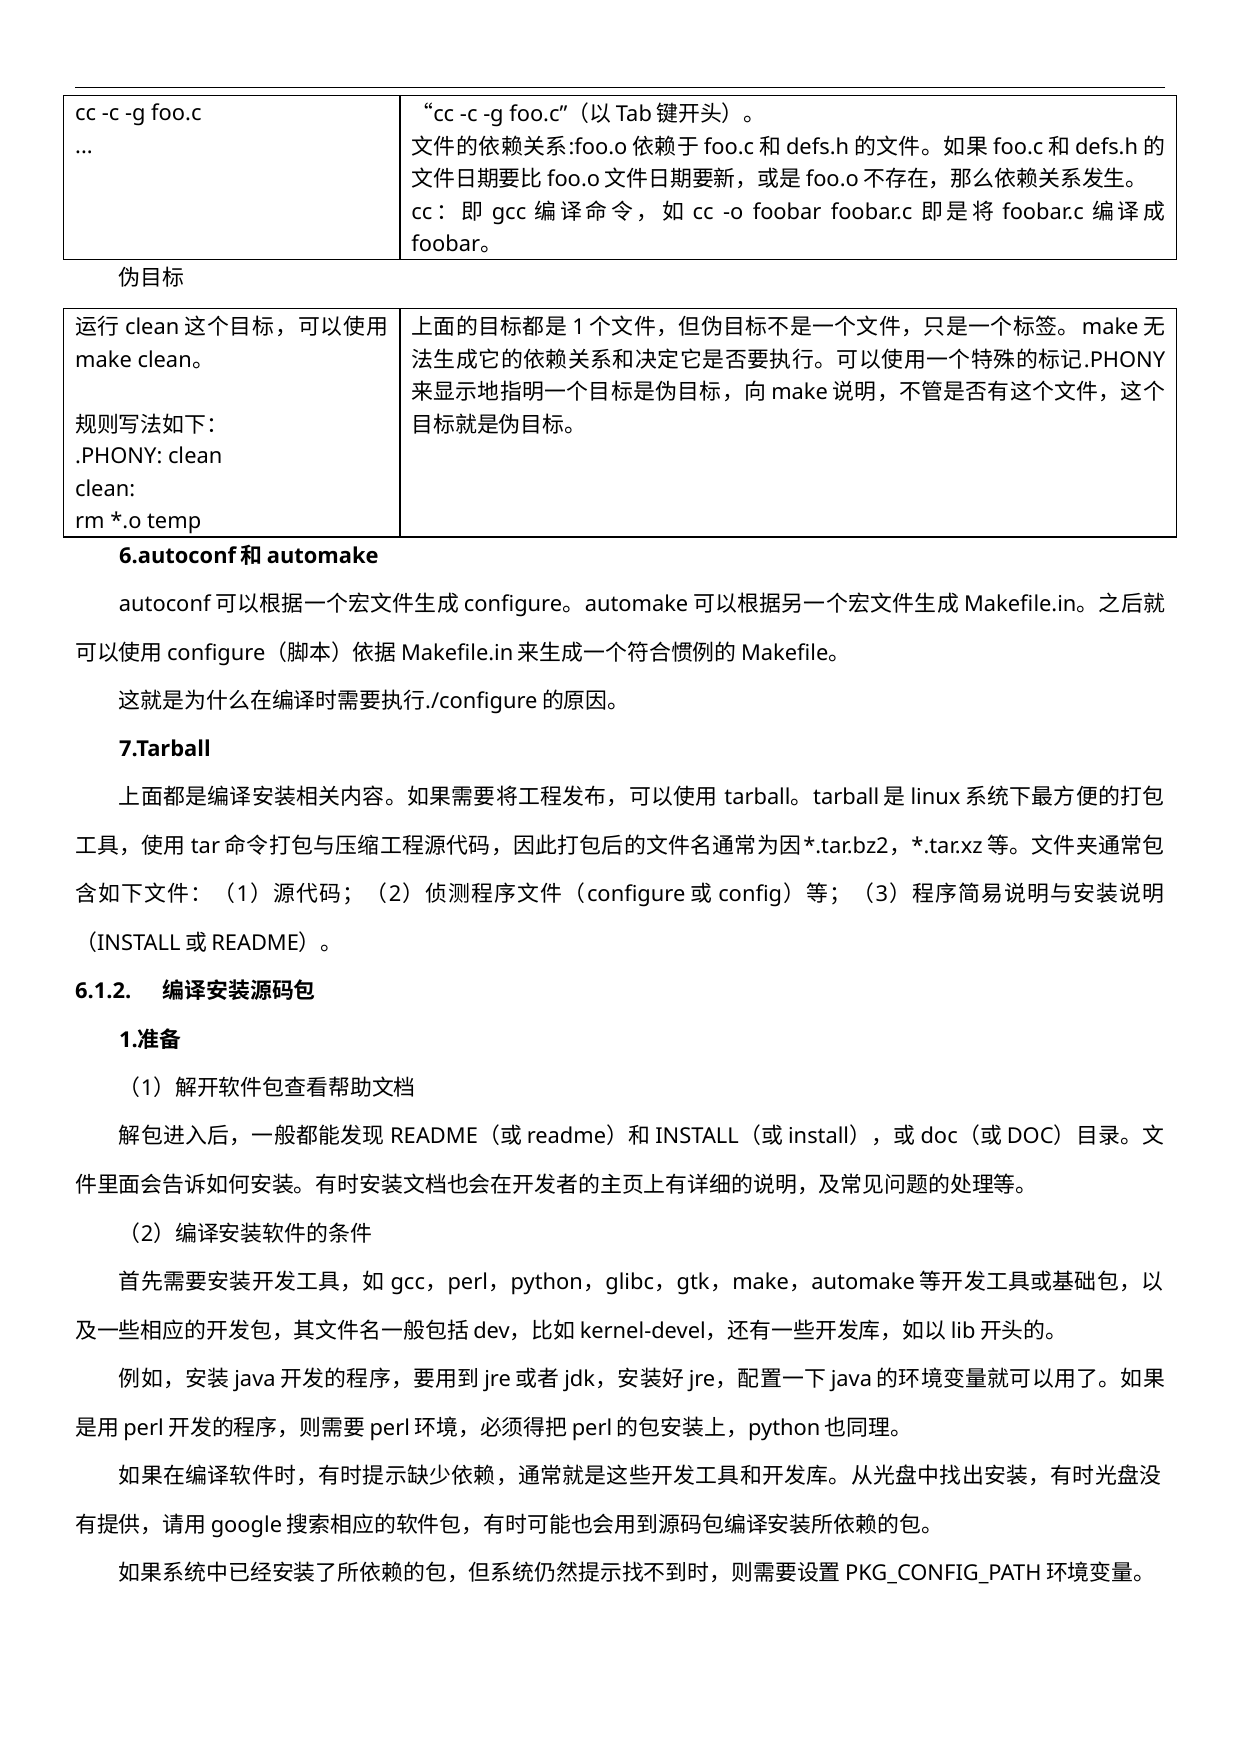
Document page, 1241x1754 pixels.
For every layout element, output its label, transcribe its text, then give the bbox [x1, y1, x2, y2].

table_header 上面的目标都是1个文件，但伪目标不是一个文件，只是一个标签。make无法生成它的依赖关系和决定它是否要执行。可以使用一个特殊的标记.PHONY来显示地指明一个目标是伪目标，向make说明，不管是否有这个文件，这个目标就是伪目标。 [401, 309, 1176, 536]
text 上面都是编译安装相关内容。如果需要将工程发布，可以使用tarball。tarball是linux系统下最方便的打包工具，使用tar命令打包与压缩工程源代码，因此打包后的文件名通常为因*.tar.bz2，*.tar.xz等。文件夹通常包含如下文件：（1）源代码；（2）侦测程序文件（configure或config）等；（3）程序简易说明与安装说明（INSTALL或README）。 [75, 778, 1165, 957]
text 1.准备 [75, 1021, 1165, 1054]
text 编译安装源码包 [75, 973, 1165, 1006]
text 如果系统中已经安装了所依赖的包，但系统仍然提示找不到时，则需要设置PKG_CONFIG_PATH环境变量。 [75, 1555, 1165, 1587]
text 伪目标 [75, 260, 1165, 292]
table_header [64, 96, 399, 258]
text 解包进入后，一般都能发现README（或readme）和INSTALL（或install），或doc（或DOC）目录。文件里面会告诉如何安装。有时安装文档也会在开发者的主页上有详细的说明，及常见问题的处理等。 [75, 1118, 1165, 1199]
text （1）解开软件包查看帮助文档 [75, 1070, 1165, 1102]
text 这就是为什么在编译时需要执行./configure的原因。 [75, 683, 1165, 715]
text 6.autoconf和automake [75, 538, 1165, 570]
text 首先需要安装开发工具，如gcc，perl，python，glibc，gtk，make，automake等开发工具或基础包，以及一些相应的开发包，其文件名一般包括dev，比如kernel-devel，还有一些开发库，如以lib开头的。 [75, 1263, 1165, 1345]
text 7.Tarball [75, 731, 1165, 764]
text （2）编译安装软件的条件 [75, 1215, 1165, 1248]
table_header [401, 96, 1176, 258]
text autoconf可以根据一个宏文件生成configure。automake可以根据另一个宏文件生成Makefile.in。之后就可以使用configure（脚本）依据Makefile.in来生成一个符合惯例的Makefile。 [75, 586, 1165, 667]
table_header 运行clean这个目标，可以使用make clean。 规则写法如下： .PHONY: clean clean: rm *.o temp [64, 309, 399, 536]
text 如果在编译软件时，有时提示缺少依赖，通常就是这些开发工具和开发库。从光盘中找出安装，有时光盘没有提供，请用google搜索相应的软件包，有时可能也会用到源码包编译安装所依赖的包。 [75, 1458, 1165, 1539]
text 例如，安装java开发的程序，要用到jre或者jdk，安装好jre，配置一下java的环境变量就可以用了。如果是用perl开发的程序，则需要perl环境，必须得把perl的包安装上，python也同理。 [75, 1361, 1165, 1442]
